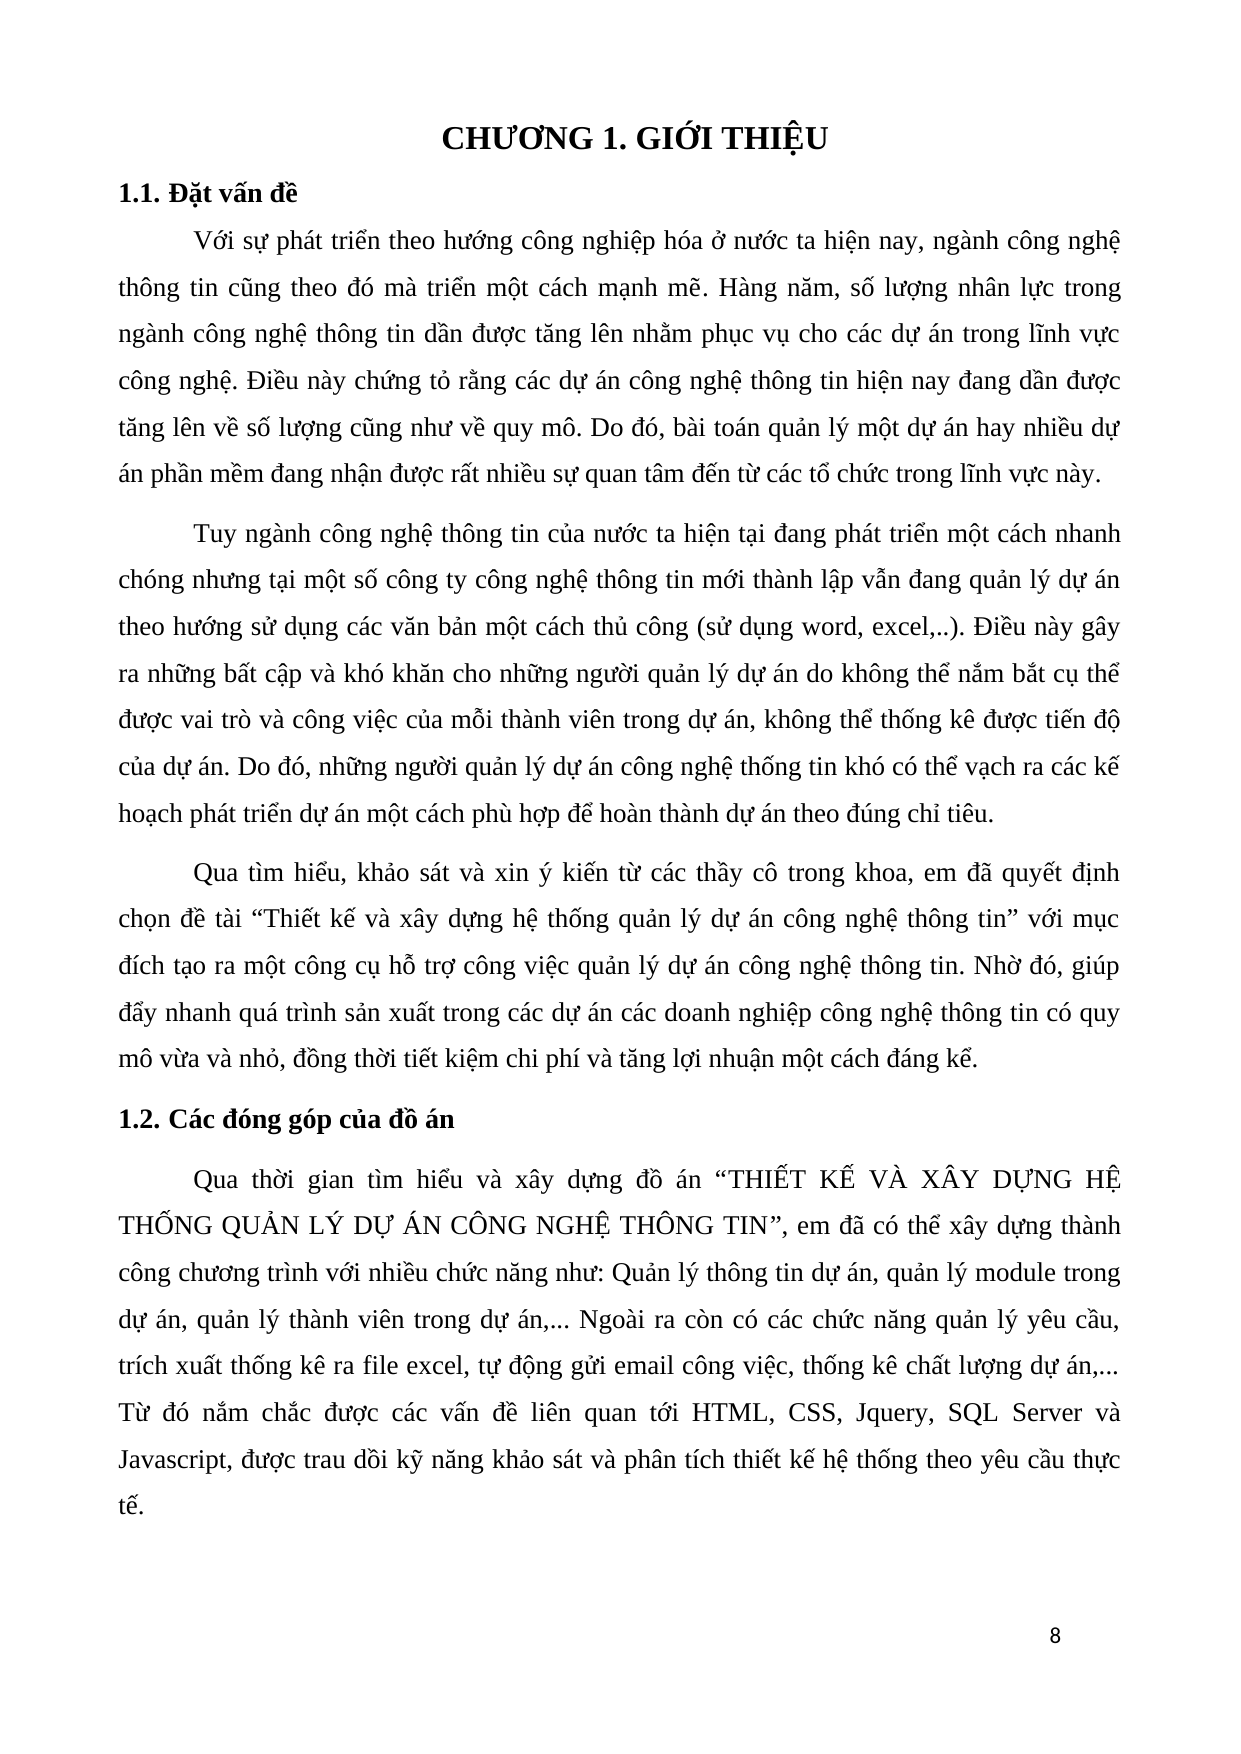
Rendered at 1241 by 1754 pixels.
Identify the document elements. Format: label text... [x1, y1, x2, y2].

text Qua tìm hiểu, khảo sát và xin ý kiến từ các thầy cô trong khoa, em đã quyết định chọn đề tài “Thiết kế và xây dựng hệ thống quản lý dự án công nghệ thông tin” với mục đích tạo ra một công cụ hỗ trợ công việc quản lý dự án công nghệ thông tin. Nhờ đó, giúp đẩy nhanh quá trình sản xuất trong các dự án các doanh nghiệp công nghệ thông tin có quy mô vừa và nhỏ, đồng thời tiết kiệm chi phí và tăng lợi nhuận một cách đáng kể. [118, 856, 1122, 1074]
text Qua thời gian tìm hiểu và xây dựng đồ án “THIẾT KẾ VÀ XÂY DỰNG HỆ THỐNG QUẢN LÝ DỰ ÁN CÔNG NGHỆ THÔNG TIN”, em đã có thể xây dựng thành công chương trình với nhiều chức năng như: Quản lý thông tin dự án, quản lý module trong dự án, quản lý thành viên trong dự án,... Ngoài ra còn có các chức năng quản lý yêu cầu, trích xuất thống kê ra file excel, tự động gửi email công việc, thống kê chất lượng dự án,... Từ đó nắm chắc được các vấn đề liên quan tới HTML, CSS, Jquery, SQL Server và Javascript, được trau dồi kỹ năng khảo sát và phân tích thiết kế hệ thống theo yêu cầu thực tế. [118, 1163, 1122, 1521]
text Với sự phát triển theo hướng công nghiệp hóa ở nước ta hiện nay, ngành công nghệ thông tin cũng theo đó mà triển một cách mạnh mẽ. Hàng năm, số lượng nhân lực trong ngành công nghệ thông tin dần được tăng lên nhằm phục vụ cho các dự án trong lĩnh vực công nghệ. Điều này chứng tỏ rằng các dự án công nghệ thông tin hiện nay đang dần được tăng lên về số lượng cũng như về quy mô. Do đó, bài toán quản lý một dự án hay nhiều dự án phần mềm đang nhận được rất nhiều sự quan tâm đến từ các tổ chức trong lĩnh vực này. [118, 224, 1122, 489]
text Tuy ngành công nghệ thông tin của nước ta hiện tại đang phát triển một cách nhanh chóng nhưng tại một số công ty công nghệ thông tin mới thành lập vẫn đang quản lý dự án theo hướng sử dụng các văn bản một cách thủ công (sử dụng word, excel,..). Điều này gây ra những bất cập và khó khăn cho những người quản lý dự án do không thể nắm bắt cụ thể được vai trò và công việc của mỗi thành viên trong dự án, không thể thống kê được tiến độ của dự án. Do đó, những người quản lý dự án công nghệ thống tin khó có thể vạch ra các kế hoạch phát triển dự án một cách phù hợp để hoàn thành dự án theo đúng chỉ tiêu. [118, 517, 1122, 828]
subtitle Các đóng góp của đồ án [118, 1102, 1036, 1134]
subtitle CHƯƠNG 1. GIỚI THIỆU [118, 118, 1152, 156]
subtitle Đặt vấn đề [118, 176, 1122, 208]
